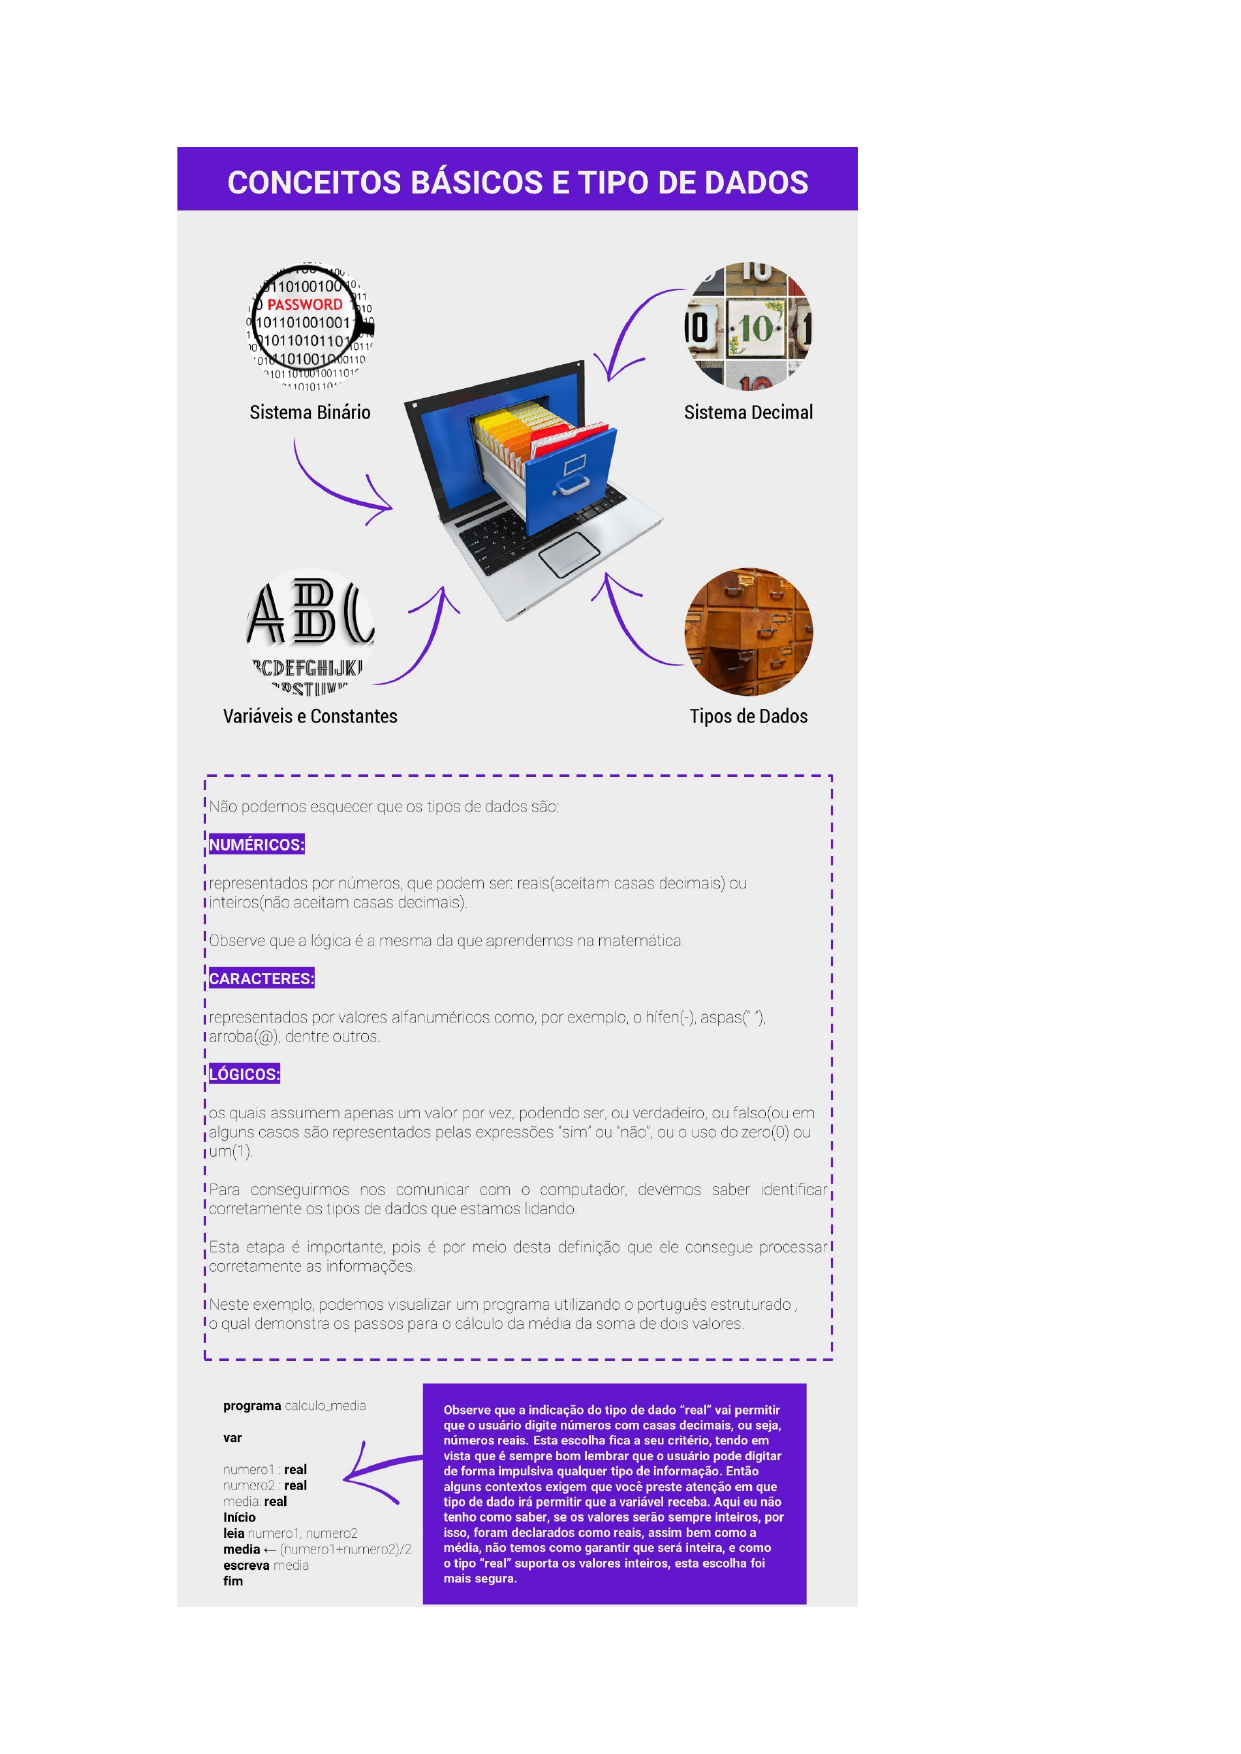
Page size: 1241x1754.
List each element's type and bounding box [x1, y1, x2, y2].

picture [177, 147, 858, 1607]
